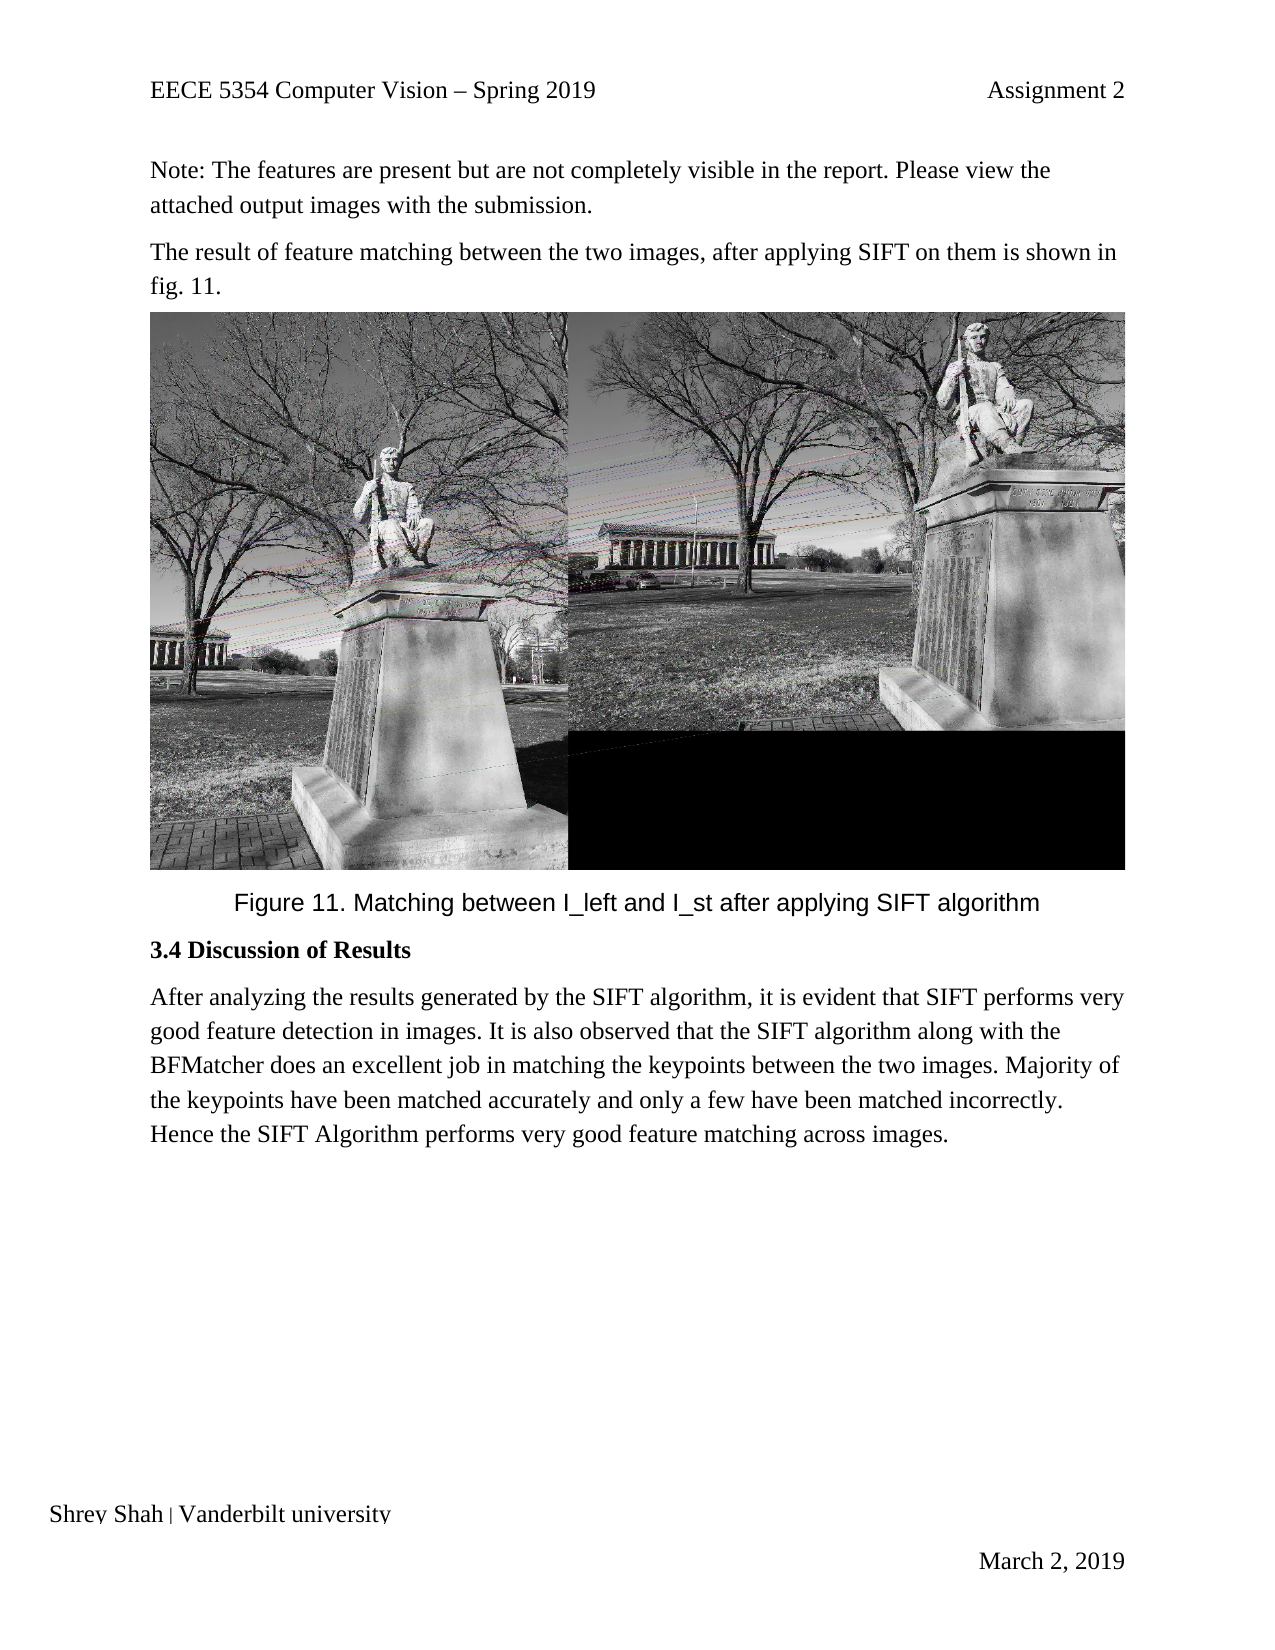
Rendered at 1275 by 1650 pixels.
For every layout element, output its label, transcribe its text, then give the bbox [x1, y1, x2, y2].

picture [150, 312, 1125, 870]
text The result of feature matching between the two images, after applying SIFT on them is shown in fig. 11. [150, 231, 1125, 300]
text Note: The features are present but are not completely visible in the report. Please view the attached output images with the submission. [150, 150, 1125, 219]
text After analyzing the results generated by the SIFT algorithm, it is evident that SIFT performs very good feature detection in images. It is also observed that the SIFT algorithm along with the BFMatcher does an excellent job in matching the keypoints between the two images. Majority of the keypoints have been matched accurately and only a few have been matched incorrectly. Hence the SIFT Algorithm performs very good feature matching across images. [150, 976, 1125, 1148]
list Discussion of Results [150, 929, 1125, 963]
text Figure 11. Matching between I_left and I_st after applying SIFT algorithm [150, 882, 1125, 917]
